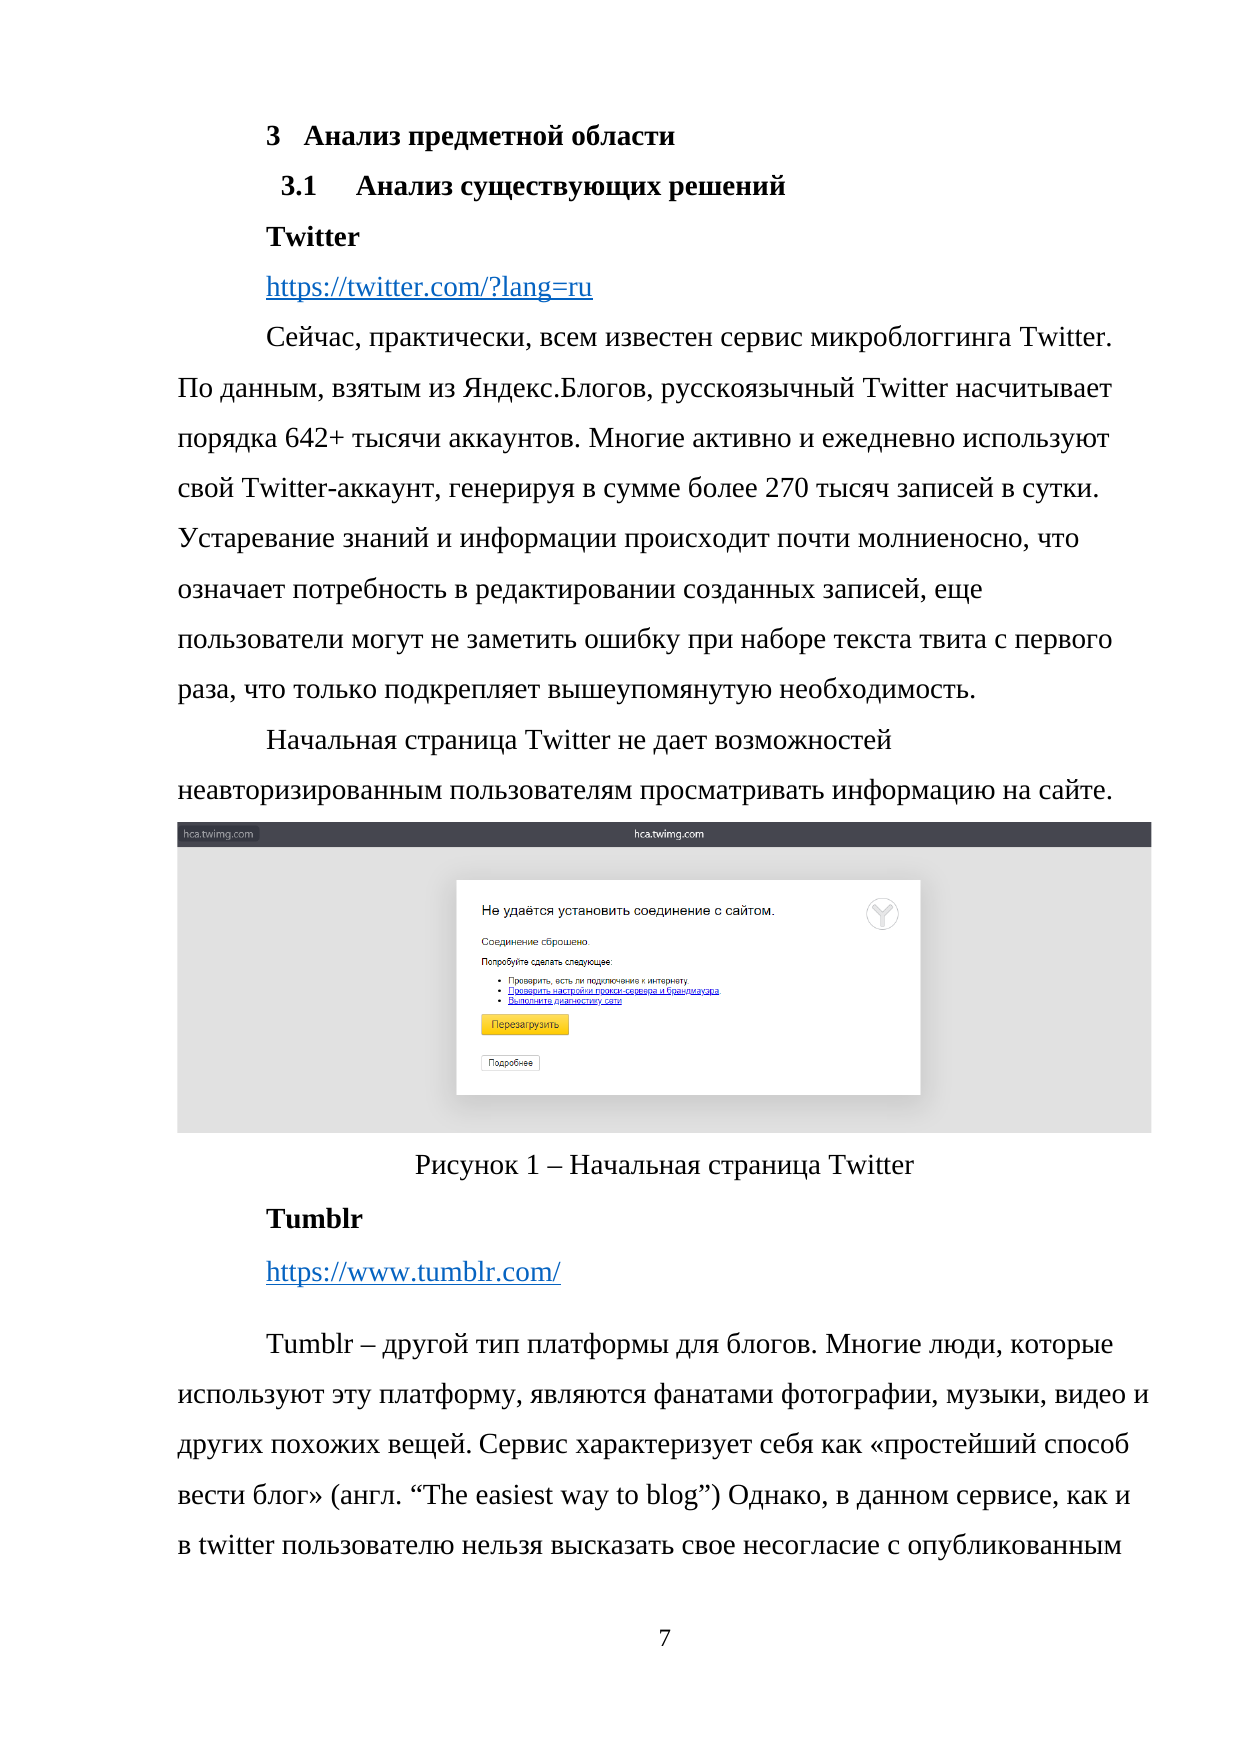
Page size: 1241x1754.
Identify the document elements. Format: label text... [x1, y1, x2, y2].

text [177, 1326, 1152, 1561]
text https://twitter.com/?lang=ru [177, 269, 1152, 303]
text Tumblr [266, 1202, 1152, 1235]
text https://www.tumblr.com/ [266, 1254, 1152, 1288]
text Сейчас, практически, всем известен сервис микроблоггинга Twitter. По данным, взятым из Яндекс.Блогов, русскоязычный Twitter насчитывает порядка 642+ тысячи аккаунтов. Многие активно и ежедневно используют свой Twitter-аккаунт, генерируя в сумме более 270 тысяч записей в сутки. Устаревание знаний и информации происходит почти молниеносно, что означает потребность в редактировании созданных записей, еще пользователи могут не заметить ошибку при наборе текста твита с первого раза, что только подкрепляет вышеупомянутую необходимость. [177, 319, 1152, 705]
text Начальная страница Twitter не дает возможностей неавторизированным пользователям просматривать информацию на сайте. [177, 722, 1152, 806]
text Рисунок 1 – Начальная страница Twitter [177, 1147, 1152, 1181]
text Twitter [177, 219, 1152, 252]
picture [177, 822, 1152, 1133]
subtitle Анализ предметной области [266, 118, 1152, 152]
subtitle Анализ существующих решений [281, 168, 1152, 202]
